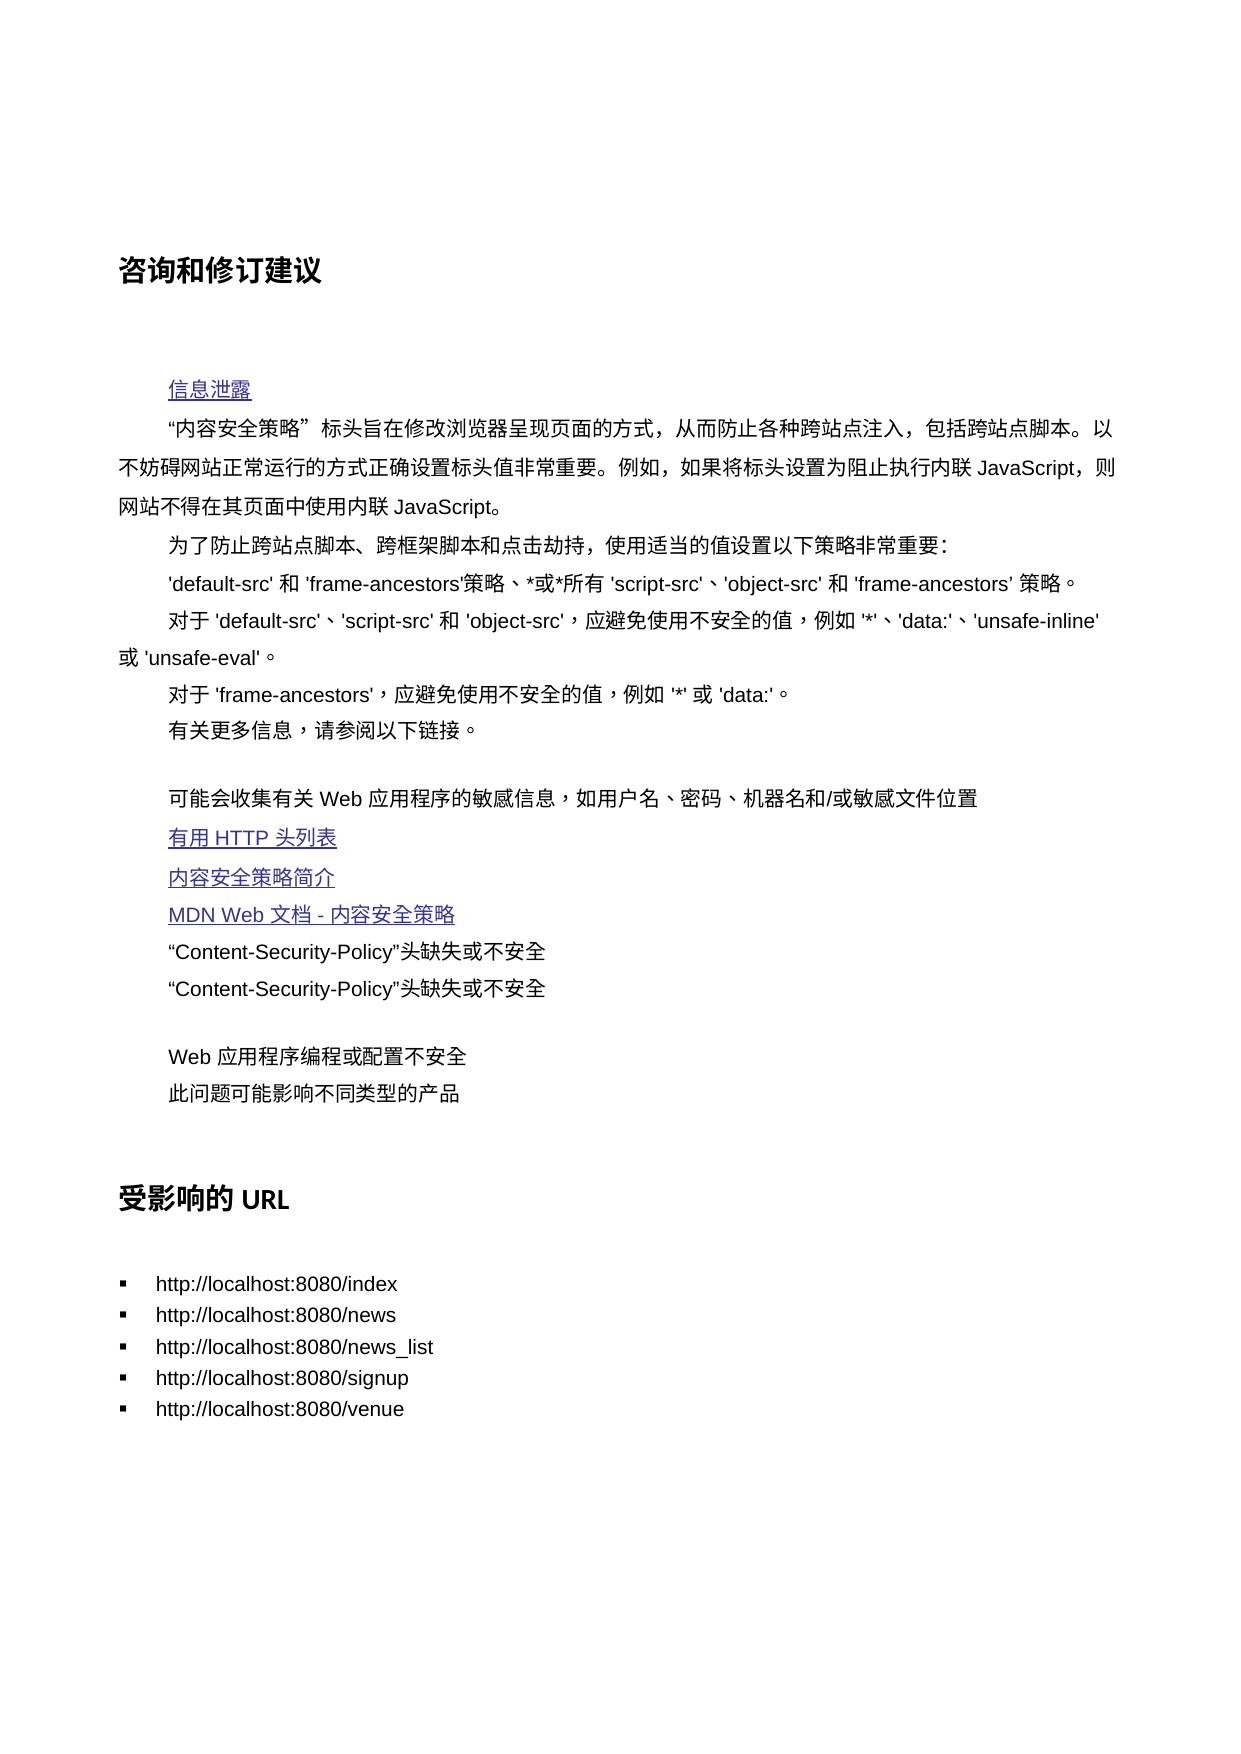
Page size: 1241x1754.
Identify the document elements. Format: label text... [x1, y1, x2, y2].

text 有用 HTTP 头列表 [118, 821, 1122, 852]
text “内容安全策略”标头旨在修改浏览器呈现页面的方式，从而防止各种跨站点注入，包括跨站点脚本。以不妨碍网站正常运行的方式正确设置标头值非常重要。例如，如果将标头设置为阻止执行内联 JavaScript，则网站不得在其页面中使用内联 JavaScript。 [118, 412, 1122, 521]
text http://localhost:8080/news_list [118, 1334, 1122, 1358]
text 对于 'frame-ancestors'，应避免使用不安全的值，例如 '*' 或 'data:'。 [118, 680, 1122, 708]
text 为了防止跨站点脚本、跨框架脚本和点击劫持，使用适当的值设置以下策略非常重要： [118, 530, 1122, 560]
text 此问题可能影响不同类型的产品 [118, 1079, 1122, 1107]
subtitle 受影响的 URL [118, 1176, 1122, 1218]
text 有关更多信息，请参阅以下链接。 [118, 717, 1122, 745]
text 'default-src' 和 'frame-ancestors'策略、*或*所有 'script-src'、'object-src' 和 'frame-ancestors’ 策略。 [118, 569, 1122, 597]
text http://localhost:8080/news [118, 1303, 1122, 1327]
text MDN Web 文档 - 内容安全策略 [118, 900, 1122, 928]
text http://localhost:8080/signup [118, 1366, 1122, 1390]
text http://localhost:8080/index [118, 1272, 1122, 1296]
text 对于 'default-src'、'script-src' 和 'object-src'，应避免使用不安全的值，例如 '*'、'data:'、'unsafe-inline' 或 'unsafe-eval'。 [118, 606, 1122, 671]
text 可能会收集有关 Web 应用程序的敏感信息，如用户名、密码、机器名和/或敏感文件位置 [118, 784, 1122, 813]
text “Content-Security-Policy”头缺失或不安全 [118, 937, 1122, 965]
text Web 应用程序编程或配置不安全 [118, 1042, 1122, 1070]
text 信息泄露 [118, 375, 1122, 403]
subtitle 咨询和修订建议 [118, 248, 1122, 290]
text “Content-Security-Policy”头缺失或不安全 [118, 974, 1122, 1002]
text http://localhost:8080/venue [118, 1397, 1122, 1421]
text 内容安全策略简介 [118, 861, 1122, 891]
